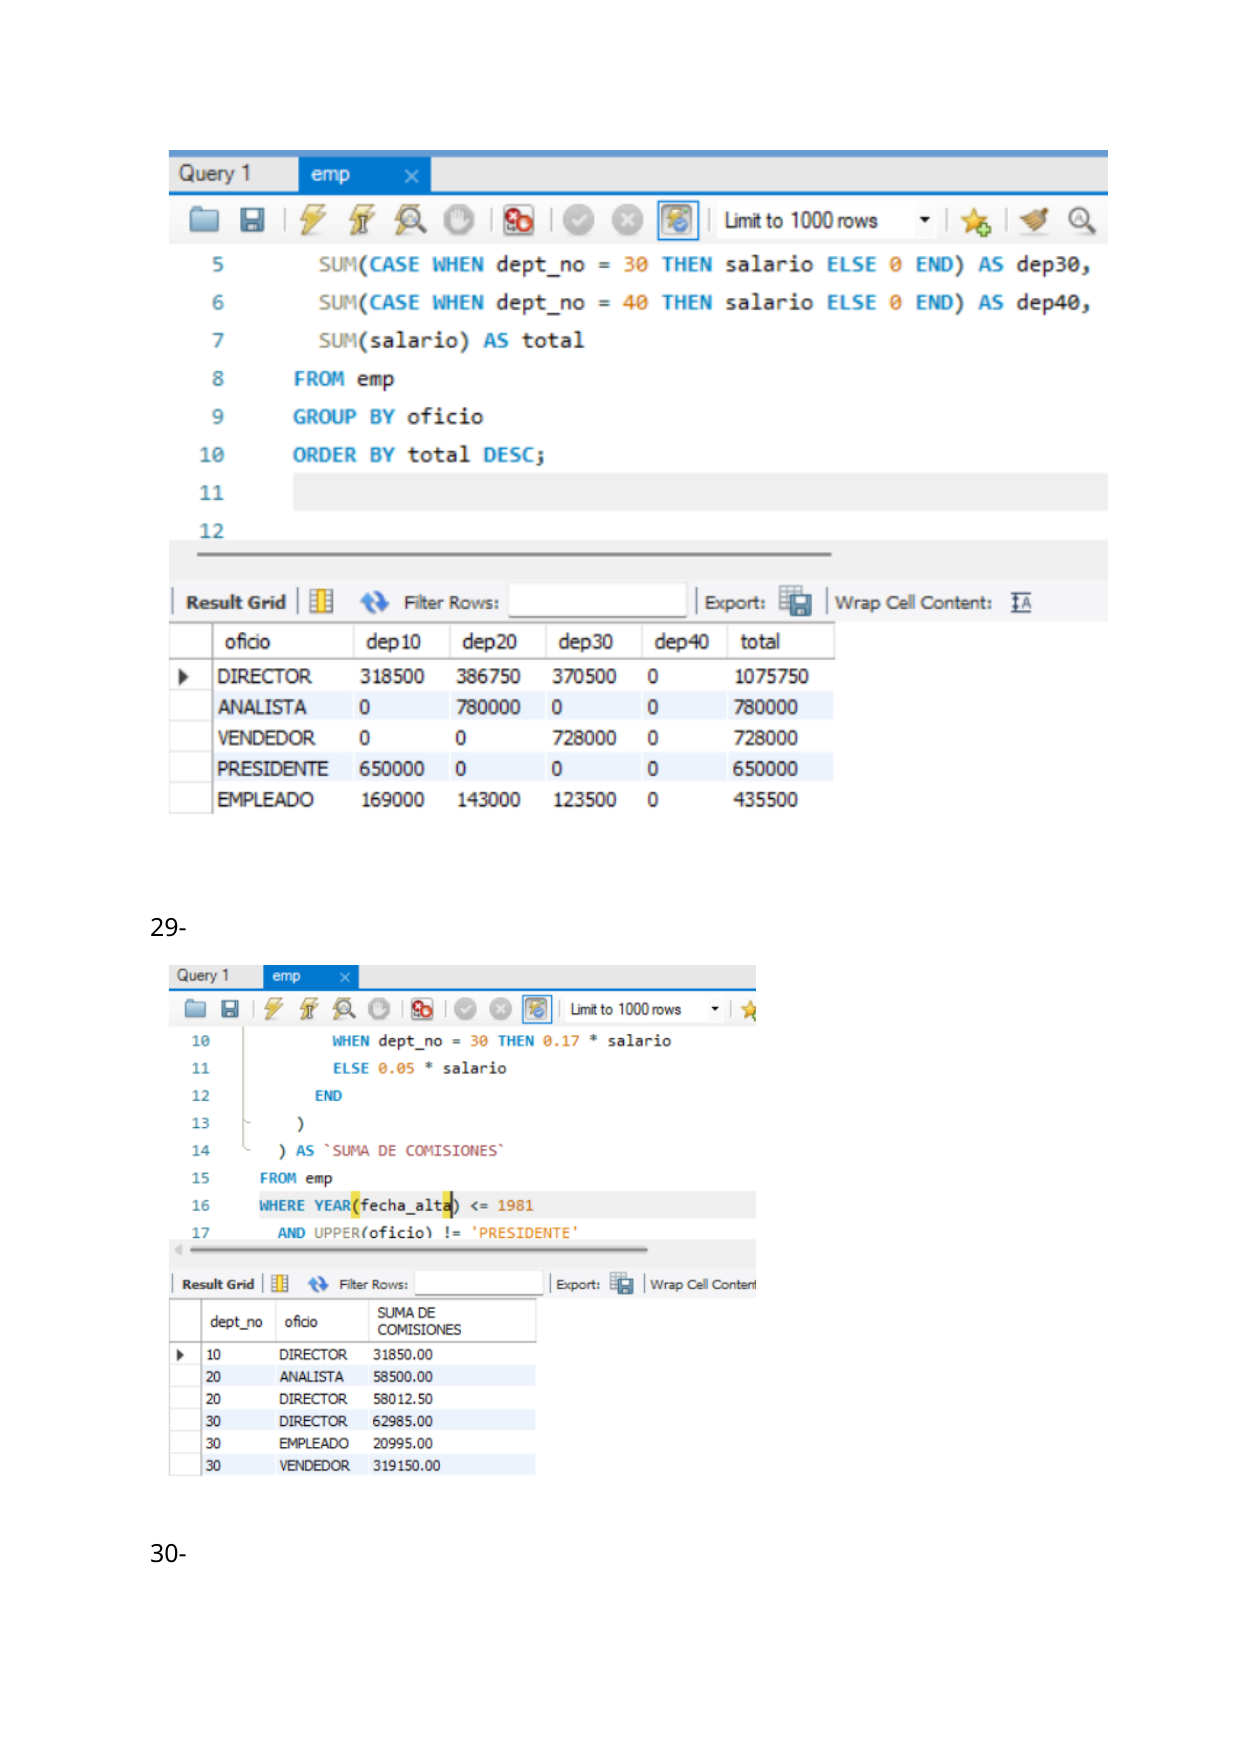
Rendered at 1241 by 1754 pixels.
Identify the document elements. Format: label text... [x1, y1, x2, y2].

text 29- [150, 909, 1090, 944]
text 30- [150, 1536, 1090, 1570]
